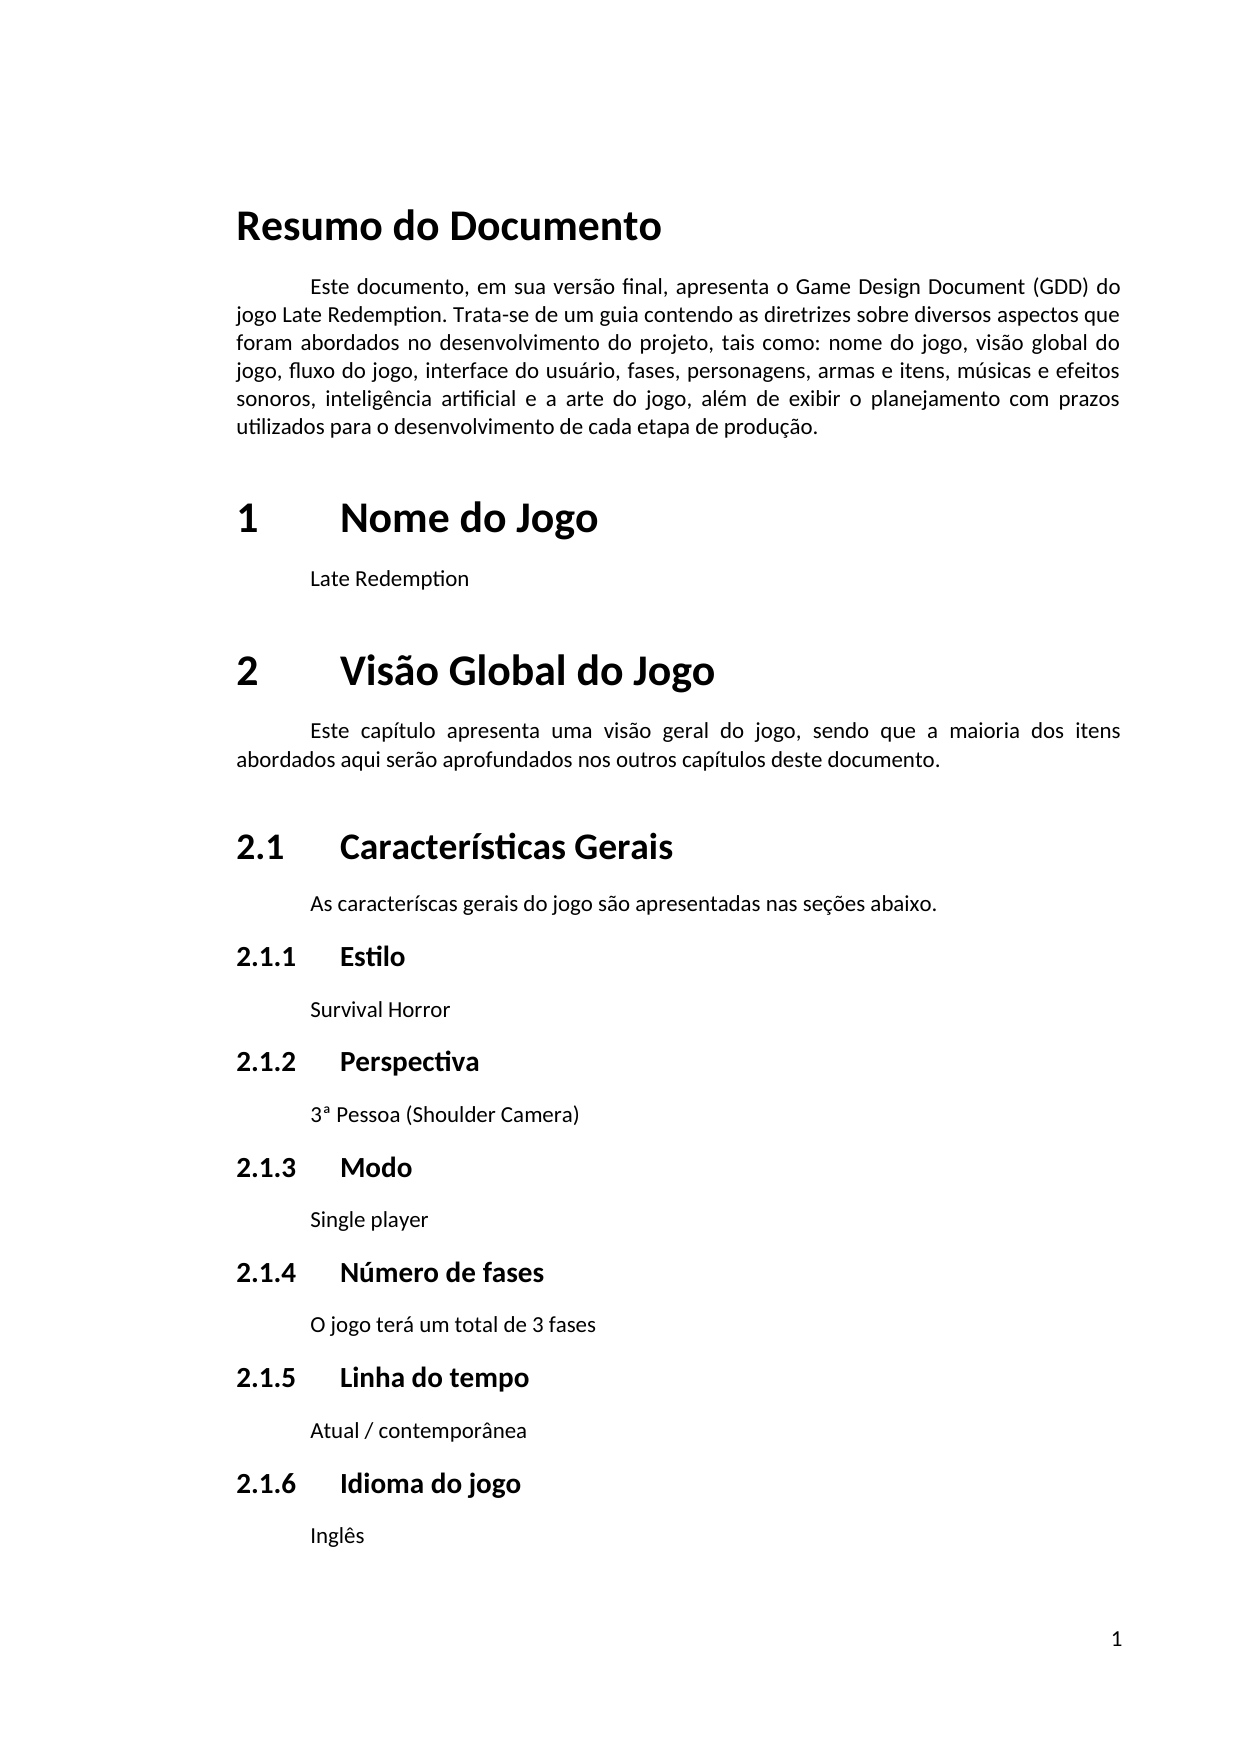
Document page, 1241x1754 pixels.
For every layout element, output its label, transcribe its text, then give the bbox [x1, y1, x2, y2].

subtitle Características Gerais [236, 823, 1122, 868]
text Survival Horror [236, 995, 1122, 1023]
title Resumo do Documento [236, 198, 1122, 251]
text Inglês [236, 1521, 1122, 1549]
subtitle Estilo [236, 938, 1122, 974]
text Atual / contemporânea [236, 1416, 1122, 1444]
subtitle Modo [236, 1149, 1122, 1184]
subtitle Linha do tempo [236, 1359, 1122, 1395]
text Single player [236, 1205, 1122, 1233]
subtitle Idioma do jogo [236, 1465, 1122, 1500]
text O jogo terá um total de 3 fases [236, 1311, 1122, 1339]
subtitle Nome do Jogo [236, 490, 1122, 543]
subtitle Número de fases [236, 1254, 1122, 1290]
subtitle Visão Global do Jogo [236, 642, 1122, 696]
text Este documento, em sua versão final, apresenta o Game Design Document (GDD) do jogo Late Redemption. Trata-se de um guia contendo as diretrizes sobre diversos aspectos que foram abordados no desenvolvimento do projeto, tais como: nome do jogo, visão global do jogo, fluxo do jogo, interface do usuário, fases, personagens, armas e itens, músicas e efeitos sonoros, inteligência artificial e a arte do jogo, além de exibir o planejamento com prazos utilizados para o desenvolvimento de cada etapa de produção. [236, 272, 1122, 440]
text Late Redemption [236, 564, 1122, 592]
text 3ª Pessoa (Shoulder Camera) [236, 1100, 1122, 1128]
text As caracteríscas gerais do jogo são apresentadas nas seções abaixo. [236, 889, 1122, 917]
text Este capítulo apresenta uma visão geral do jogo, sendo que a maioria dos itens abordados aqui serão aprofundados nos outros capítulos deste documento. [236, 717, 1122, 773]
subtitle Perspectiva [236, 1043, 1122, 1079]
